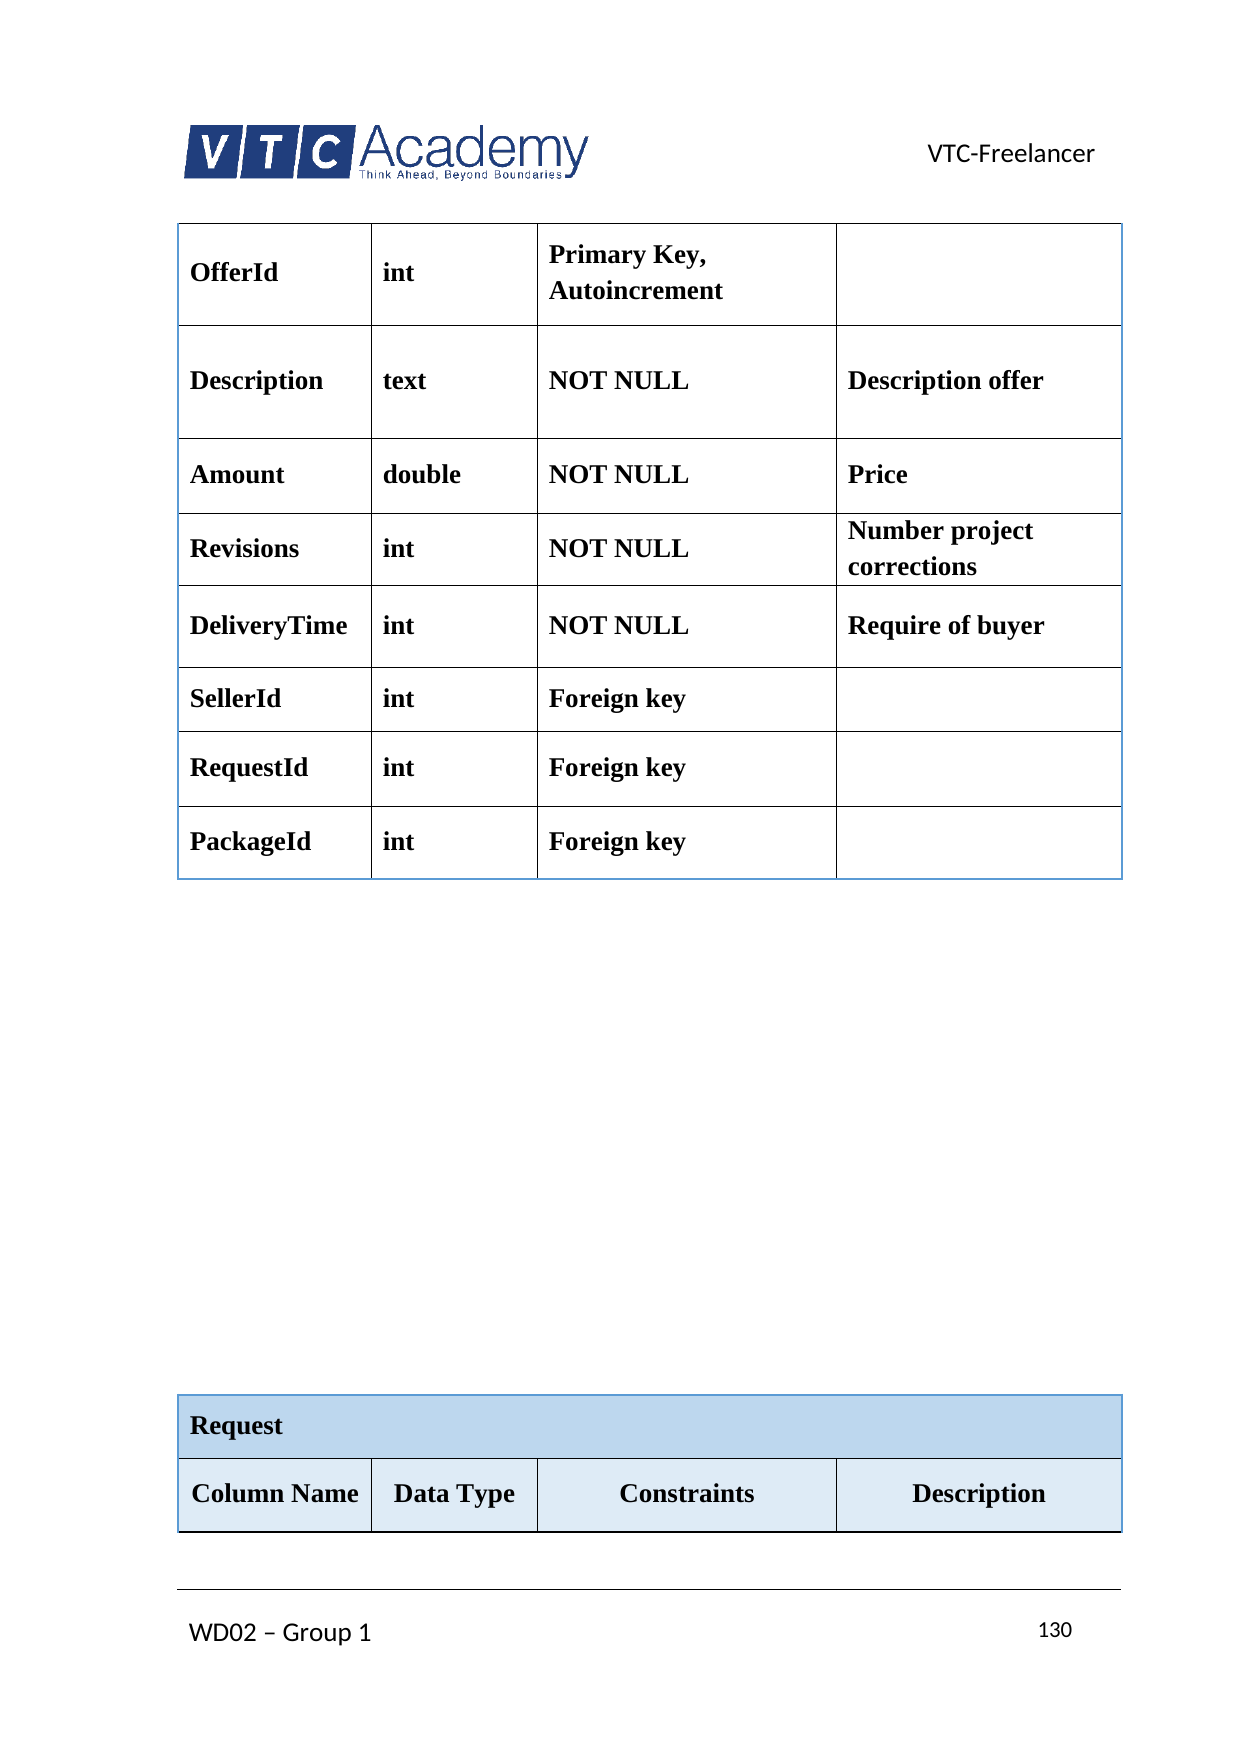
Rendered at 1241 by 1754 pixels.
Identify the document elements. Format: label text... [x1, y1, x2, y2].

table_cell text [372, 326, 537, 438]
table_cell NOT NULL [538, 439, 836, 513]
table_cell [837, 224, 1121, 324]
table_cell NOT NULL [538, 326, 836, 438]
table_cell Description [179, 326, 371, 438]
table_cell Amount [179, 439, 371, 513]
table_cell int [372, 668, 537, 731]
table_header Request [179, 1396, 1121, 1458]
table_cell NOT NULL [538, 586, 836, 667]
table_cell Revisions [179, 514, 371, 585]
table_cell Description offer [837, 326, 1121, 438]
table_cell Constraints [538, 1459, 836, 1531]
table_cell Data Type [372, 1459, 537, 1531]
table_cell int [372, 224, 537, 324]
table_cell double [372, 439, 537, 513]
table_cell int [372, 586, 537, 667]
table_cell Number project corrections [837, 514, 1121, 585]
picture [169, 112, 603, 193]
table_cell DeliveryTime [179, 586, 371, 667]
table_cell Require of buyer [837, 586, 1121, 667]
table_cell Description [837, 1459, 1121, 1531]
table_cell [837, 807, 1121, 878]
table_cell OfferId [179, 224, 371, 324]
table_cell [837, 732, 1121, 806]
table_cell Foreign key [538, 732, 836, 806]
table_cell int [372, 514, 537, 585]
table_cell Column Name [179, 1459, 371, 1531]
table_cell PackageId [179, 807, 371, 878]
table_cell int [372, 732, 537, 806]
table_cell Primary Key, Autoincrement [538, 224, 836, 324]
table_cell Foreign key [538, 807, 836, 878]
table_cell [837, 668, 1121, 731]
table_cell int [372, 807, 537, 878]
table_cell Foreign key [538, 668, 836, 731]
table_cell SellerId [179, 668, 371, 731]
table_cell RequestId [179, 732, 371, 806]
table_cell NOT NULL [538, 514, 836, 585]
table_cell Price [837, 439, 1121, 513]
